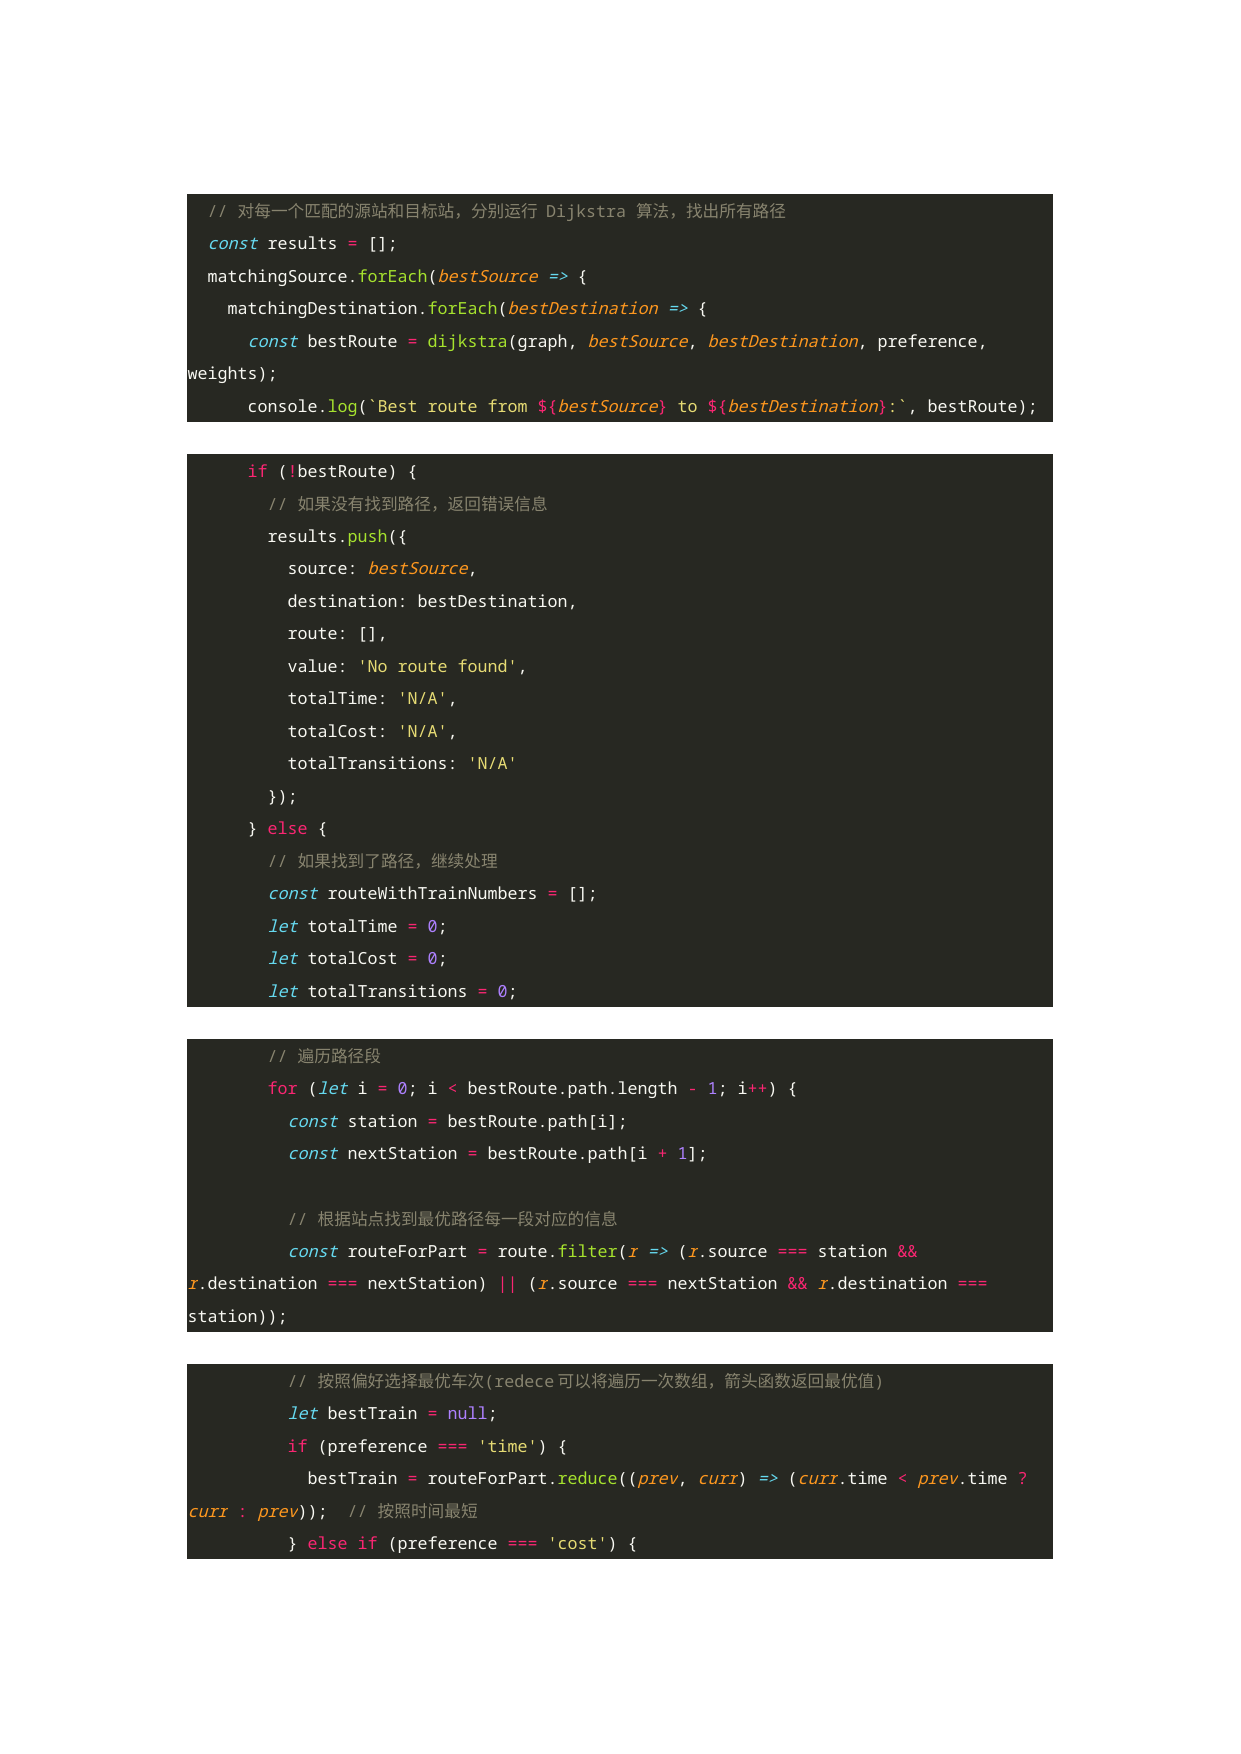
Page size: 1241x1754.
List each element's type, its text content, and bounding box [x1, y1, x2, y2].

text let bestTrain = null; [187, 1397, 1053, 1429]
text destination: bestDestination, [187, 584, 1053, 617]
text // 遍历路径段 [187, 1039, 1053, 1072]
text matchingDestination.forEach(bestDestination => { [187, 292, 1053, 324]
text let totalTransitions = 0; [187, 974, 1053, 1007]
text } else if (preference === 'cost') { [187, 1527, 1053, 1559]
text } else { [187, 812, 1053, 844]
text const results = []; [187, 227, 1053, 259]
text const routeForPart = route.filter(r => (r.source === station && r.destination === nextStation) || (r.source === nextStation && r.destination === station)); [187, 1234, 1053, 1332]
text let totalTime = 0; [187, 909, 1053, 942]
text // 如果找到了路径，继续处理 [187, 844, 1053, 877]
text totalTime: 'N/A', [187, 682, 1053, 714]
text totalCost: 'N/A', [187, 714, 1053, 747]
text results.push({ [187, 519, 1053, 552]
text value: 'No route found', [187, 649, 1053, 682]
text const routeWithTrainNumbers = []; [187, 877, 1053, 909]
text // 如果没有找到路径，返回错误信息 [187, 487, 1053, 519]
text for (let i = 0; i < bestRoute.path.length - 1; i++) { [187, 1072, 1053, 1104]
text // 根据站点找到最优路径每一段对应的信息 [187, 1202, 1053, 1234]
text const bestRoute = dijkstra(graph, bestSource, bestDestination, preference, weights); [187, 324, 1053, 389]
text const nextStation = bestRoute.path[i + 1]; [187, 1137, 1053, 1169]
text let totalCost = 0; [187, 942, 1053, 974]
text }); [187, 779, 1053, 812]
text console.log(`Best route from ${bestSource} to ${bestDestination}:`, bestRoute); [187, 389, 1053, 422]
text source: bestSource, [187, 552, 1053, 584]
text const station = bestRoute.path[i]; [187, 1104, 1053, 1137]
text bestTrain = routeForPart.reduce((prev, curr) => (curr.time < prev.time ? curr : prev)); // 按照时间最短 [187, 1462, 1053, 1527]
text if (preference === 'time') { [187, 1429, 1053, 1462]
text route: [], [187, 617, 1053, 649]
text // 按照偏好选择最优车次(redece可以将遍历一次数组，箭头函数返回最优值) [187, 1364, 1053, 1397]
text totalTransitions: 'N/A' [187, 747, 1053, 779]
text if (!bestRoute) { [187, 454, 1053, 487]
text // 对每一个匹配的源站和目标站，分别运行 Dijkstra 算法，找出所有路径 [187, 194, 1053, 227]
text matchingSource.forEach(bestSource => { [187, 259, 1053, 292]
